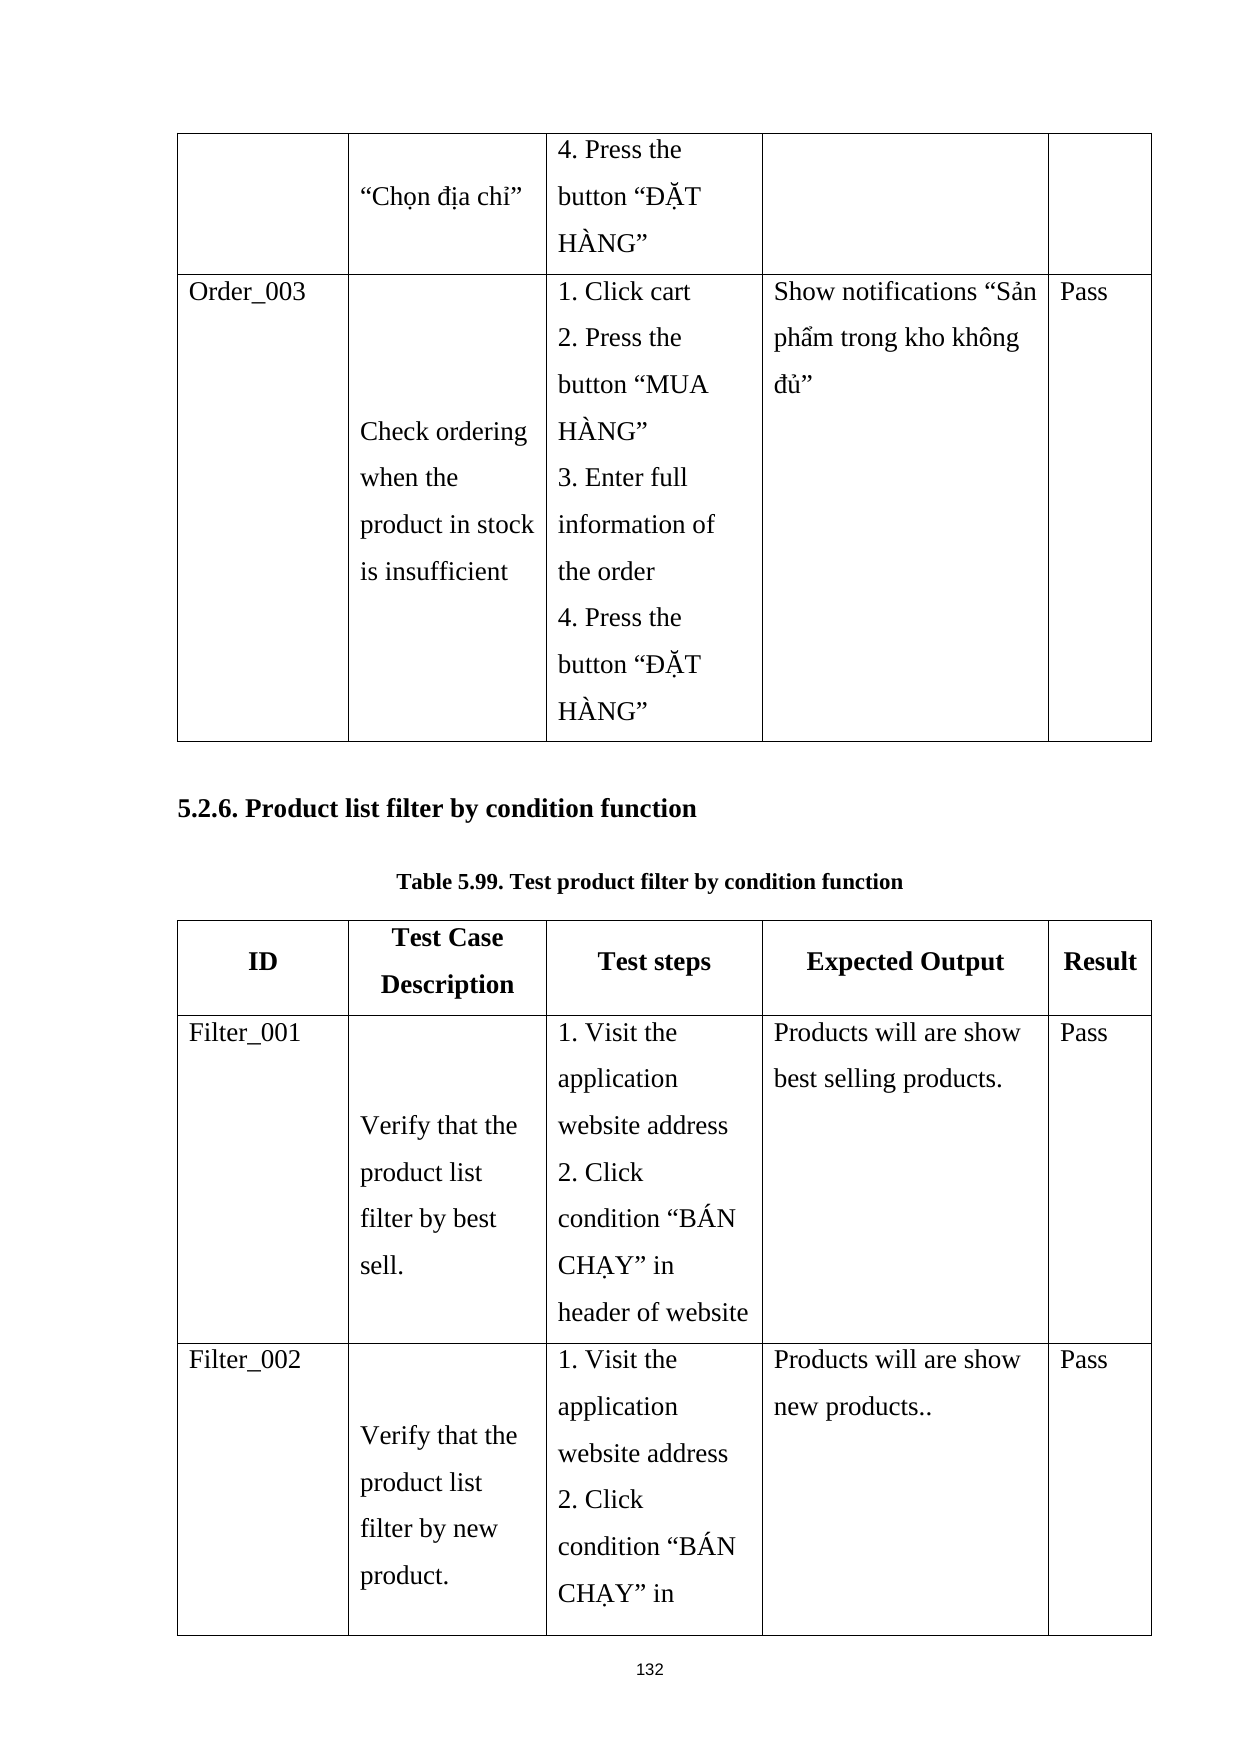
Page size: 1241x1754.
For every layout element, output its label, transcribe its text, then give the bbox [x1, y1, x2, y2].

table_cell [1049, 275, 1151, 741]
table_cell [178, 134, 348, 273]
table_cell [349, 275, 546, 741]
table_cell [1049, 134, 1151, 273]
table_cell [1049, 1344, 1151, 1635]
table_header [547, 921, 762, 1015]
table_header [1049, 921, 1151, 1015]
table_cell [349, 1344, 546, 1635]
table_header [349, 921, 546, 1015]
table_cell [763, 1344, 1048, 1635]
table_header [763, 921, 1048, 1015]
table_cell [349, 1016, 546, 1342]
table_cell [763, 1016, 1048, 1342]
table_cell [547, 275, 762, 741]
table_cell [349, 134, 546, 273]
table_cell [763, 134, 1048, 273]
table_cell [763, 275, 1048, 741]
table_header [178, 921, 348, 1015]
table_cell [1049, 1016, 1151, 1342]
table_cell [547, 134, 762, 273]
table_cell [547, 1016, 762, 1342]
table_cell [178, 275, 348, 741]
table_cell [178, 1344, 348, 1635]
subtitle Product list filter by condition function [177, 792, 1122, 824]
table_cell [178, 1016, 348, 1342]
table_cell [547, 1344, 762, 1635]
